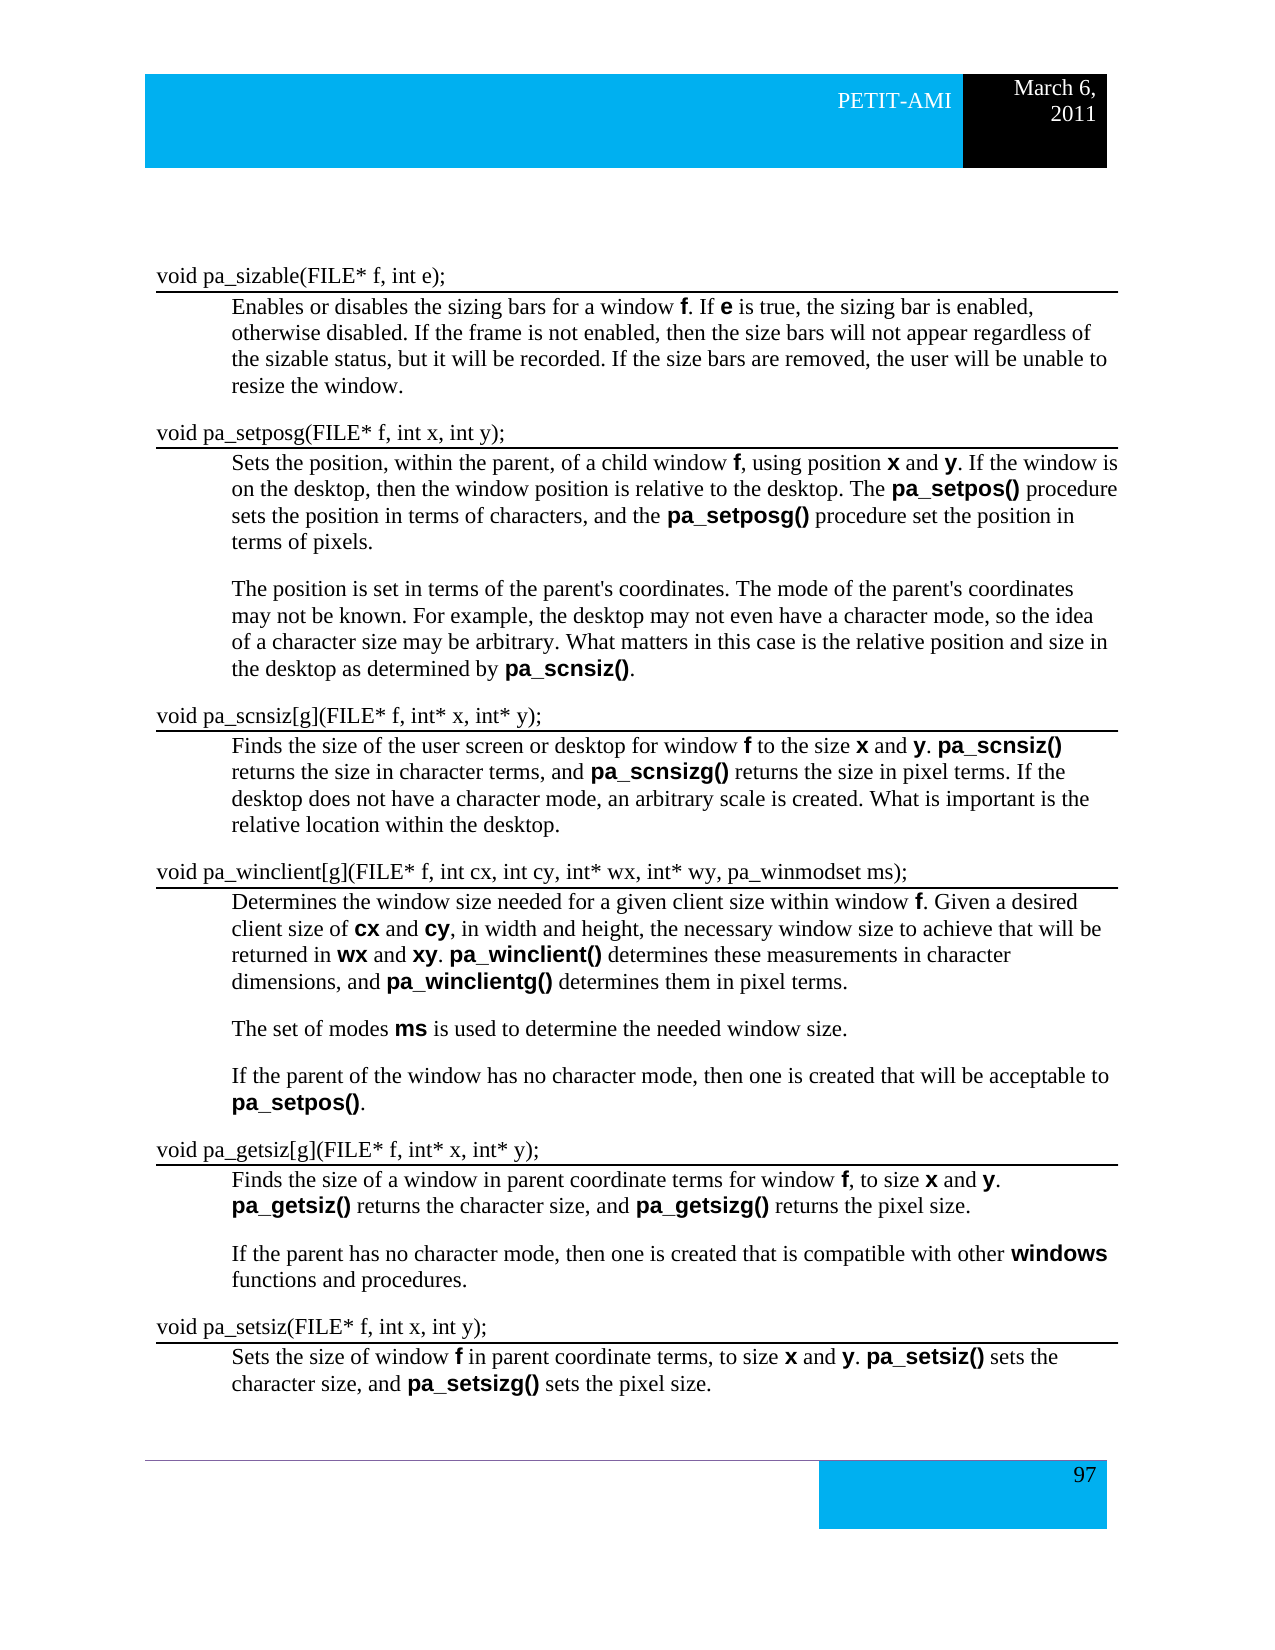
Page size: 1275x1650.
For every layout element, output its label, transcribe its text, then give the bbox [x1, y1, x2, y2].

text void pa_sizable(FILE* f, int e); [156, 263, 1118, 291]
text Sets the position, within the parent, of a child window f, using position x and y. If the window is on the desktop, then the window position is relative to the desktop. The pa_setpos() procedure sets the position in terms of characters, and the pa_setposg() procedure set the position in terms of pixels. [231, 449, 1118, 555]
text void pa_scnsiz[g](FILE* f, int* x, int* y); [156, 702, 1118, 730]
text void pa_setposg(FILE* f, int x, int y); [156, 419, 1118, 447]
text Enables or disables the sizing bars for a window f. If e is true, the sizing bar is enabled, otherwise disabled. If the frame is not enabled, then the size bars will not appear regardless of the sizable status, but it will be recorded. If the size bars are removed, the user will be unable to resize the window. [231, 293, 1118, 398]
text The position is set in terms of the parent's coordinates. The mode of the parent's coordinates may not be known. For example, the desktop may not even have a character mode, so the idea of a character size may be arbitrary. What matters in this case is the relative position and size in the desktop as determined by pa_scnsiz(). [231, 576, 1118, 681]
text If the parent of the window has no character mode, then one is created that will be acceptable to pa_setpos(). [231, 1062, 1118, 1115]
text void pa_setsiz(FILE* f, int x, int y); [156, 1313, 1118, 1342]
text void pa_winclient[g](FILE* f, int cx, int cy, int* wx, int* wy, pa_winmodset ms); [156, 858, 1118, 887]
text If the parent has no character mode, then one is created that is compatible with other windows functions and procedures. [231, 1240, 1118, 1292]
text void pa_getsiz[g](FILE* f, int* x, int* y); [156, 1136, 1118, 1164]
text Finds the size of a window in parent coordinate terms for window f, to size x and y. pa_getsiz() returns the character size, and pa_getsizg() returns the pixel size. [231, 1166, 1118, 1219]
text The set of modes ms is used to determine the needed window size. [231, 1015, 1118, 1041]
text Determines the window size needed for a given client size within window f. Given a desired client size of cx and cy, in width and height, the necessary window size to achieve that will be returned in wx and xy. pa_winclient() determines these measurements in character dimensions, and pa_winclientg() determines them in pixel terms. [231, 889, 1118, 994]
text Sets the size of window f in parent coordinate terms, to size x and y. pa_setsiz() sets the character size, and pa_setsizg() sets the pixel size. [231, 1344, 1118, 1396]
text Finds the size of the user screen or desktop for window f to the size x and y. pa_scnsiz() returns the size in character terms, and pa_scnsizg() returns the size in pixel terms. If the desktop does not have a character mode, an arbitrary scale is created. What is important is the relative location within the desktop. [231, 732, 1118, 837]
